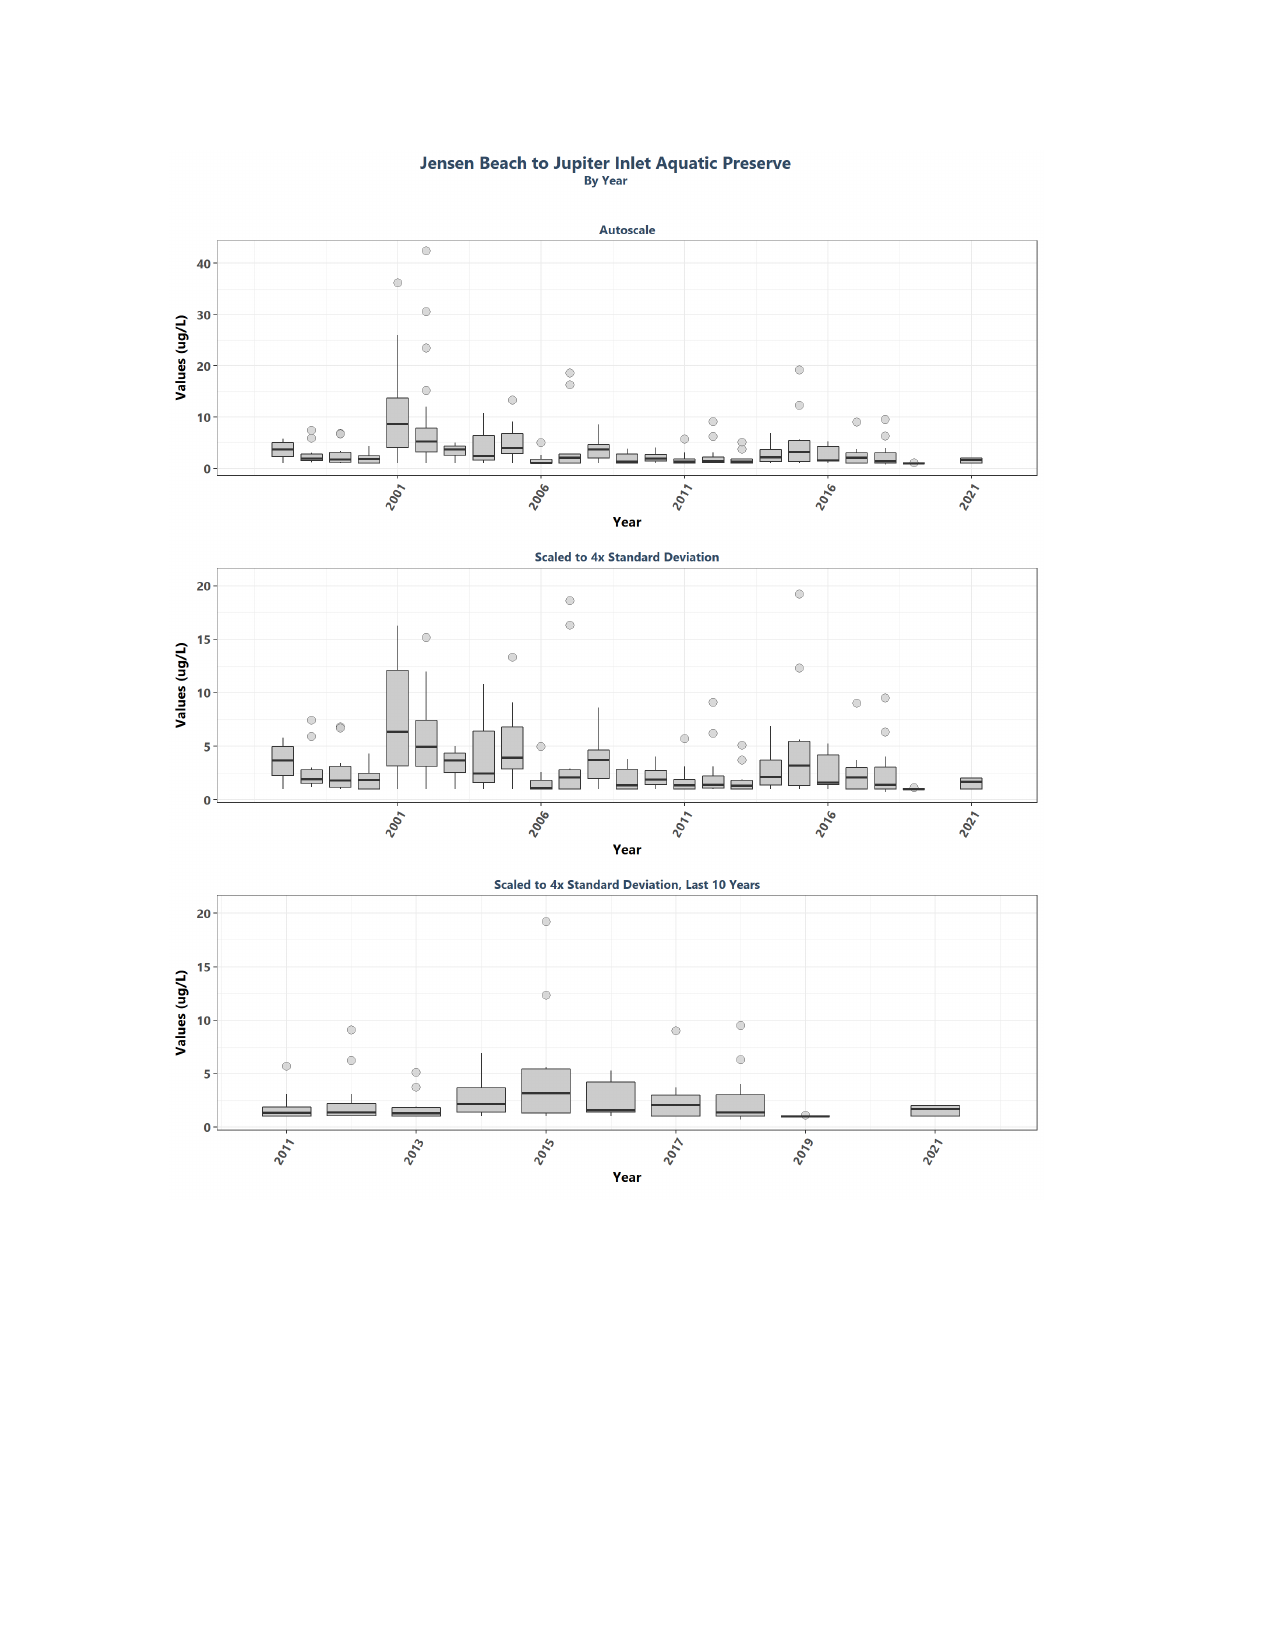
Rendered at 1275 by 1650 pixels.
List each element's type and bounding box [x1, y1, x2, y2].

picture [168, 150, 1044, 1200]
